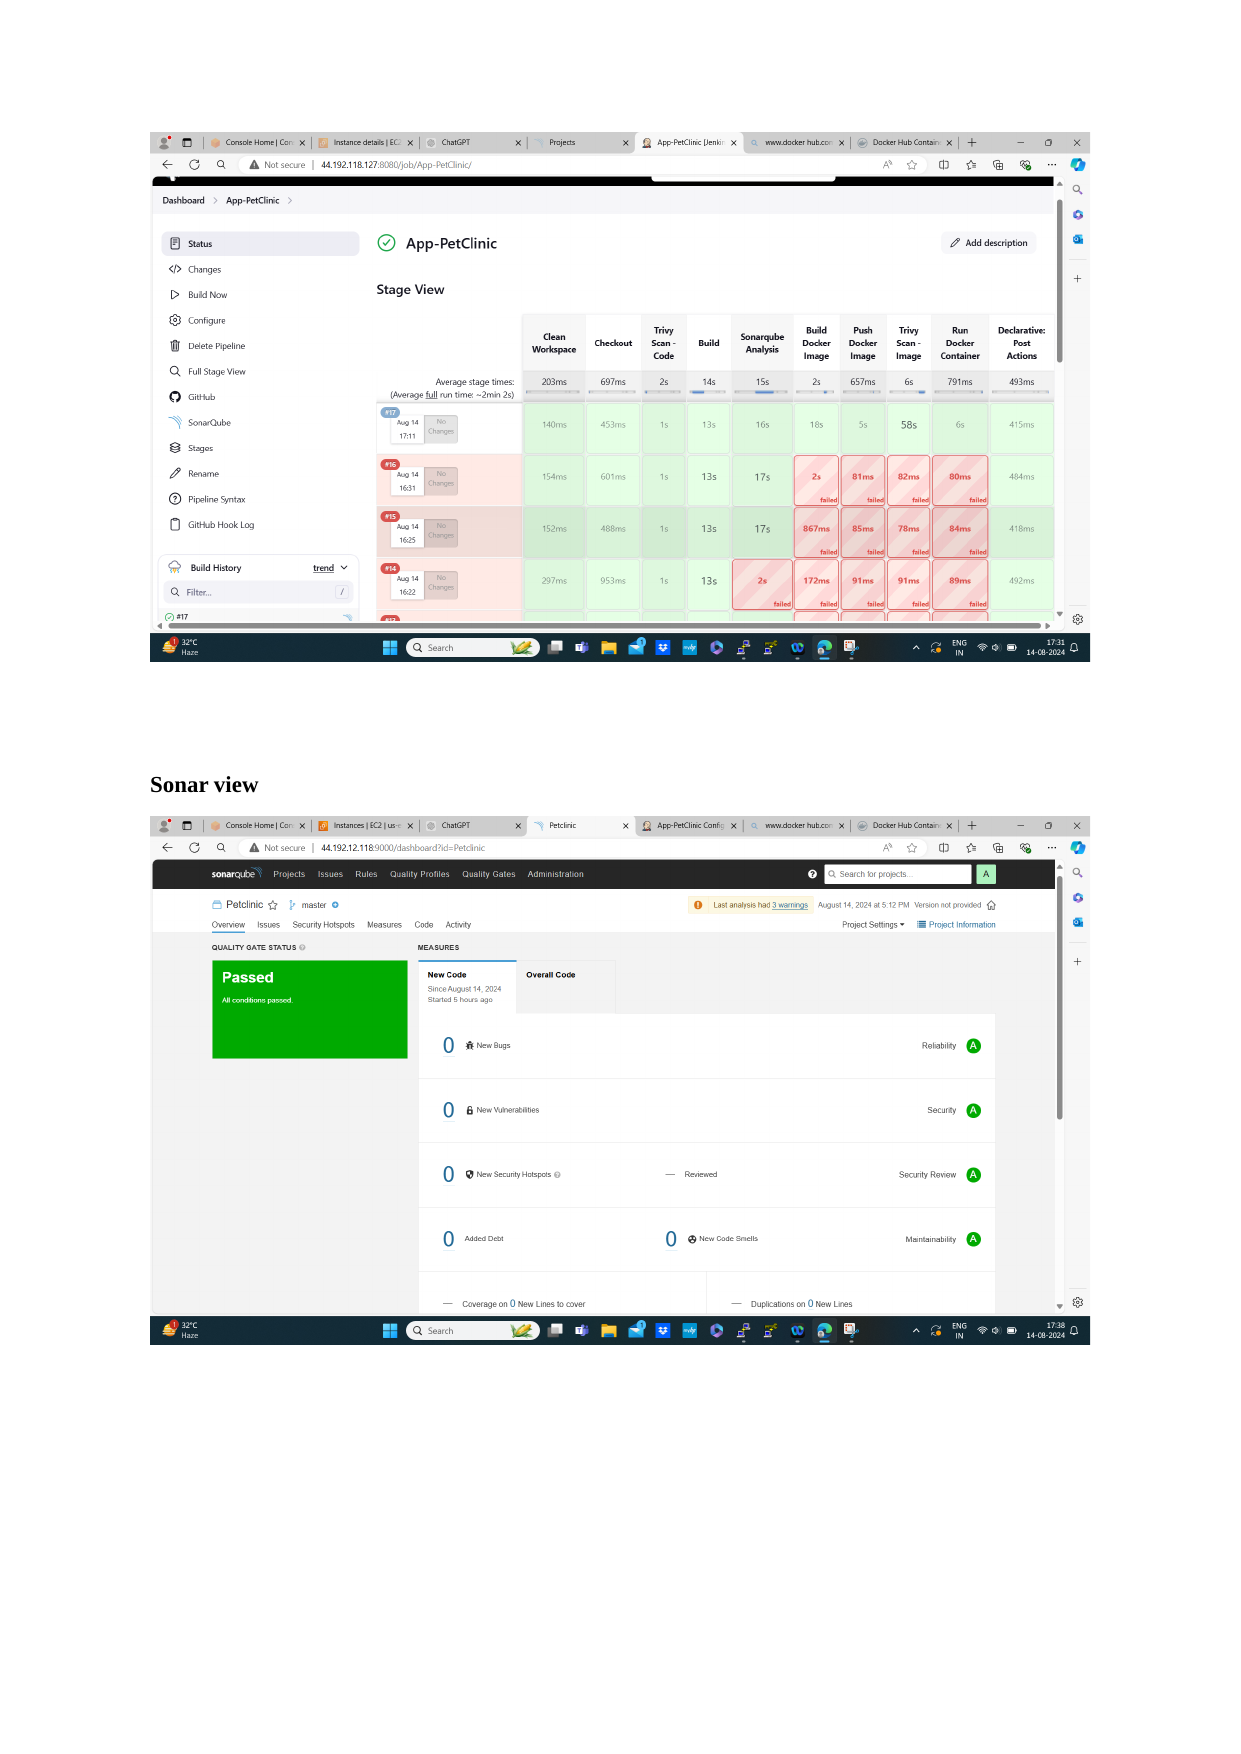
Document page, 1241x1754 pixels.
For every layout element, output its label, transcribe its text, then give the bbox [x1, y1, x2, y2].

picture [150, 132, 1091, 662]
picture [150, 816, 1091, 1345]
text Sonar view [150, 771, 1090, 797]
